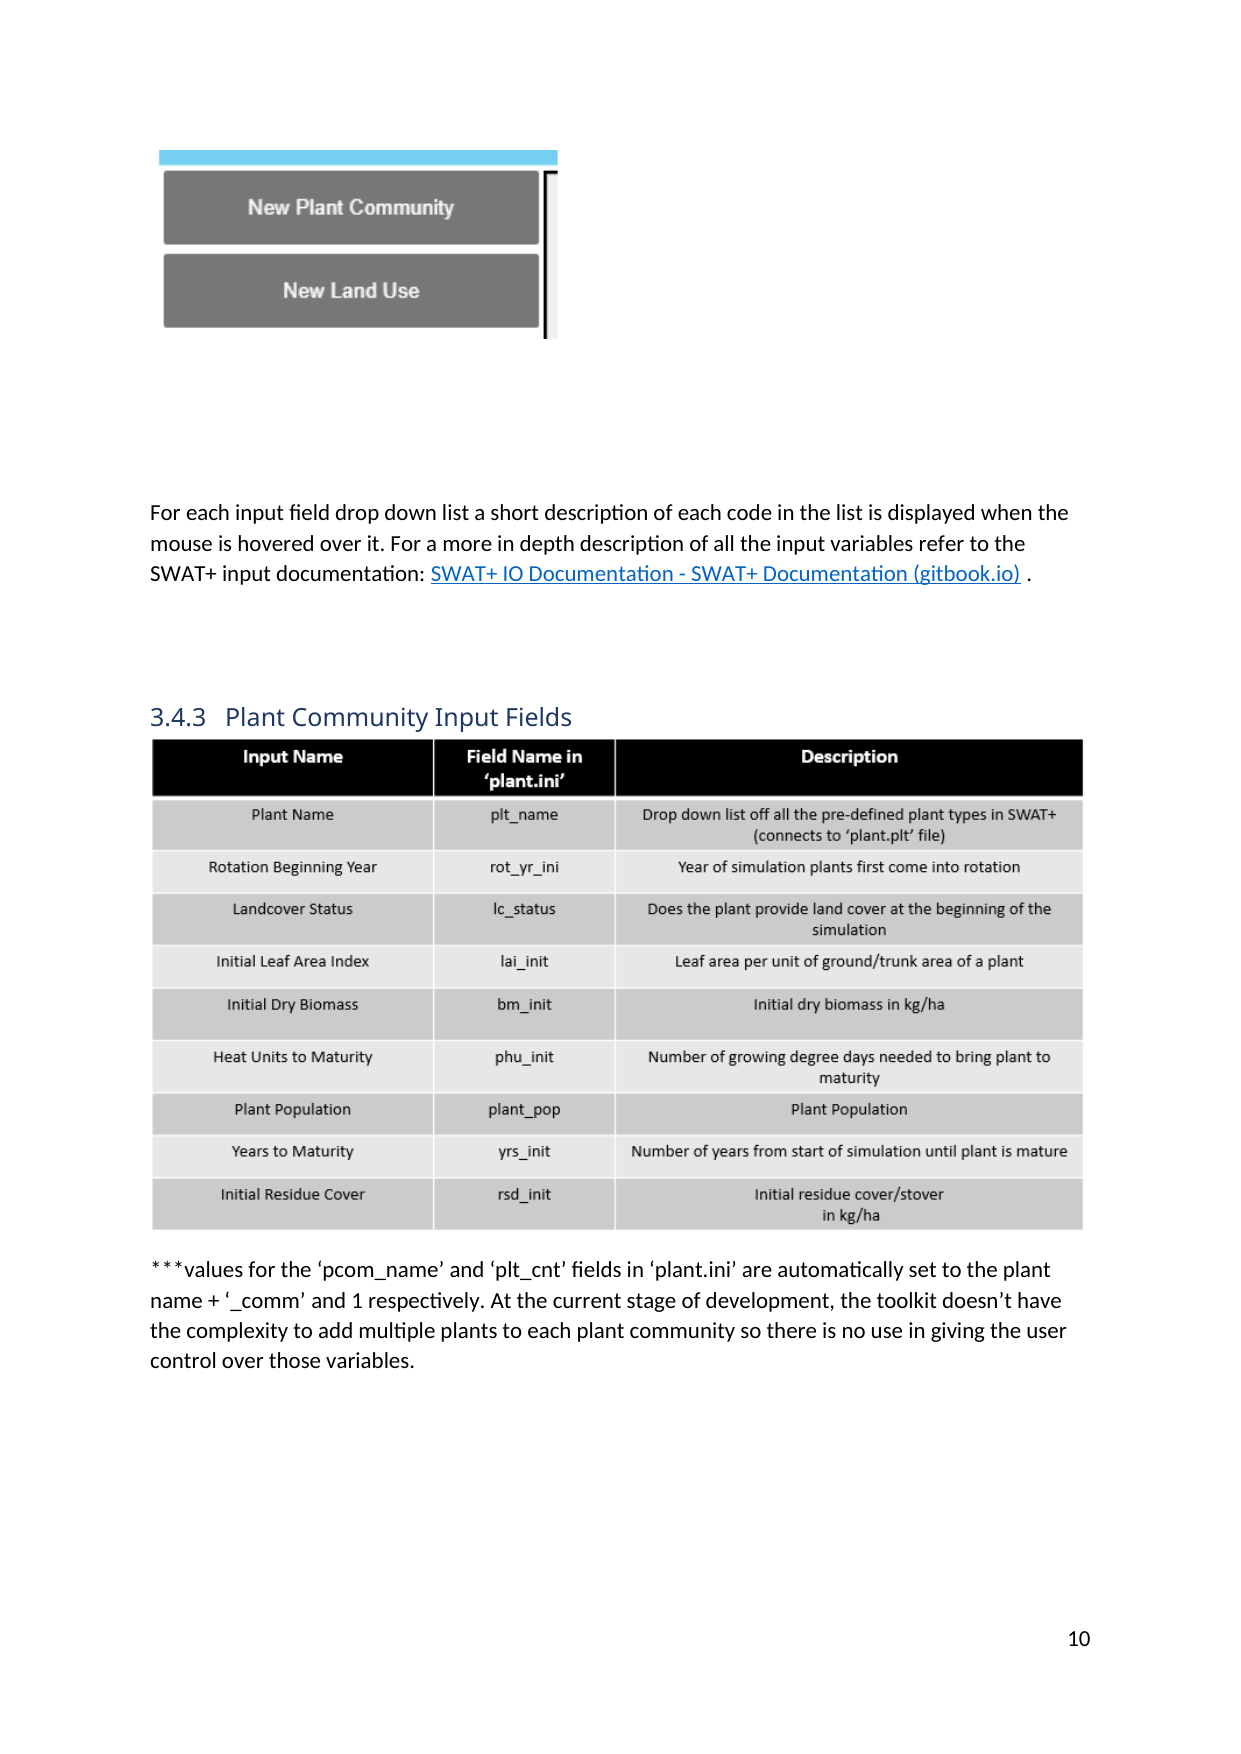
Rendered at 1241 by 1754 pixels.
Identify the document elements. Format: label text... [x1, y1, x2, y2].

picture [150, 736, 1091, 1237]
subtitle Plant Community Input Fields [150, 699, 1090, 734]
text ***values for the ‘pcom_name’ and ‘plt_cnt’ fields in ‘plant.ini’ are automatically set to the plant name + ‘_comm’ and 1 respectively. At the current stage of development, the toolkit doesn’t have the complexity to add multiple plants to each plant community so there is no use in giving the user control over those variables. [150, 1256, 1090, 1374]
picture [150, 150, 558, 339]
text For each input field drop down list a short description of each code in the list is displayed when the mouse is hovered over it. For a more in depth description of all the input variables refer to the SWAT+ input documentation: SWAT+ IO Documentation - SWAT+ Documentation (gitbook.io) . [150, 498, 1090, 587]
